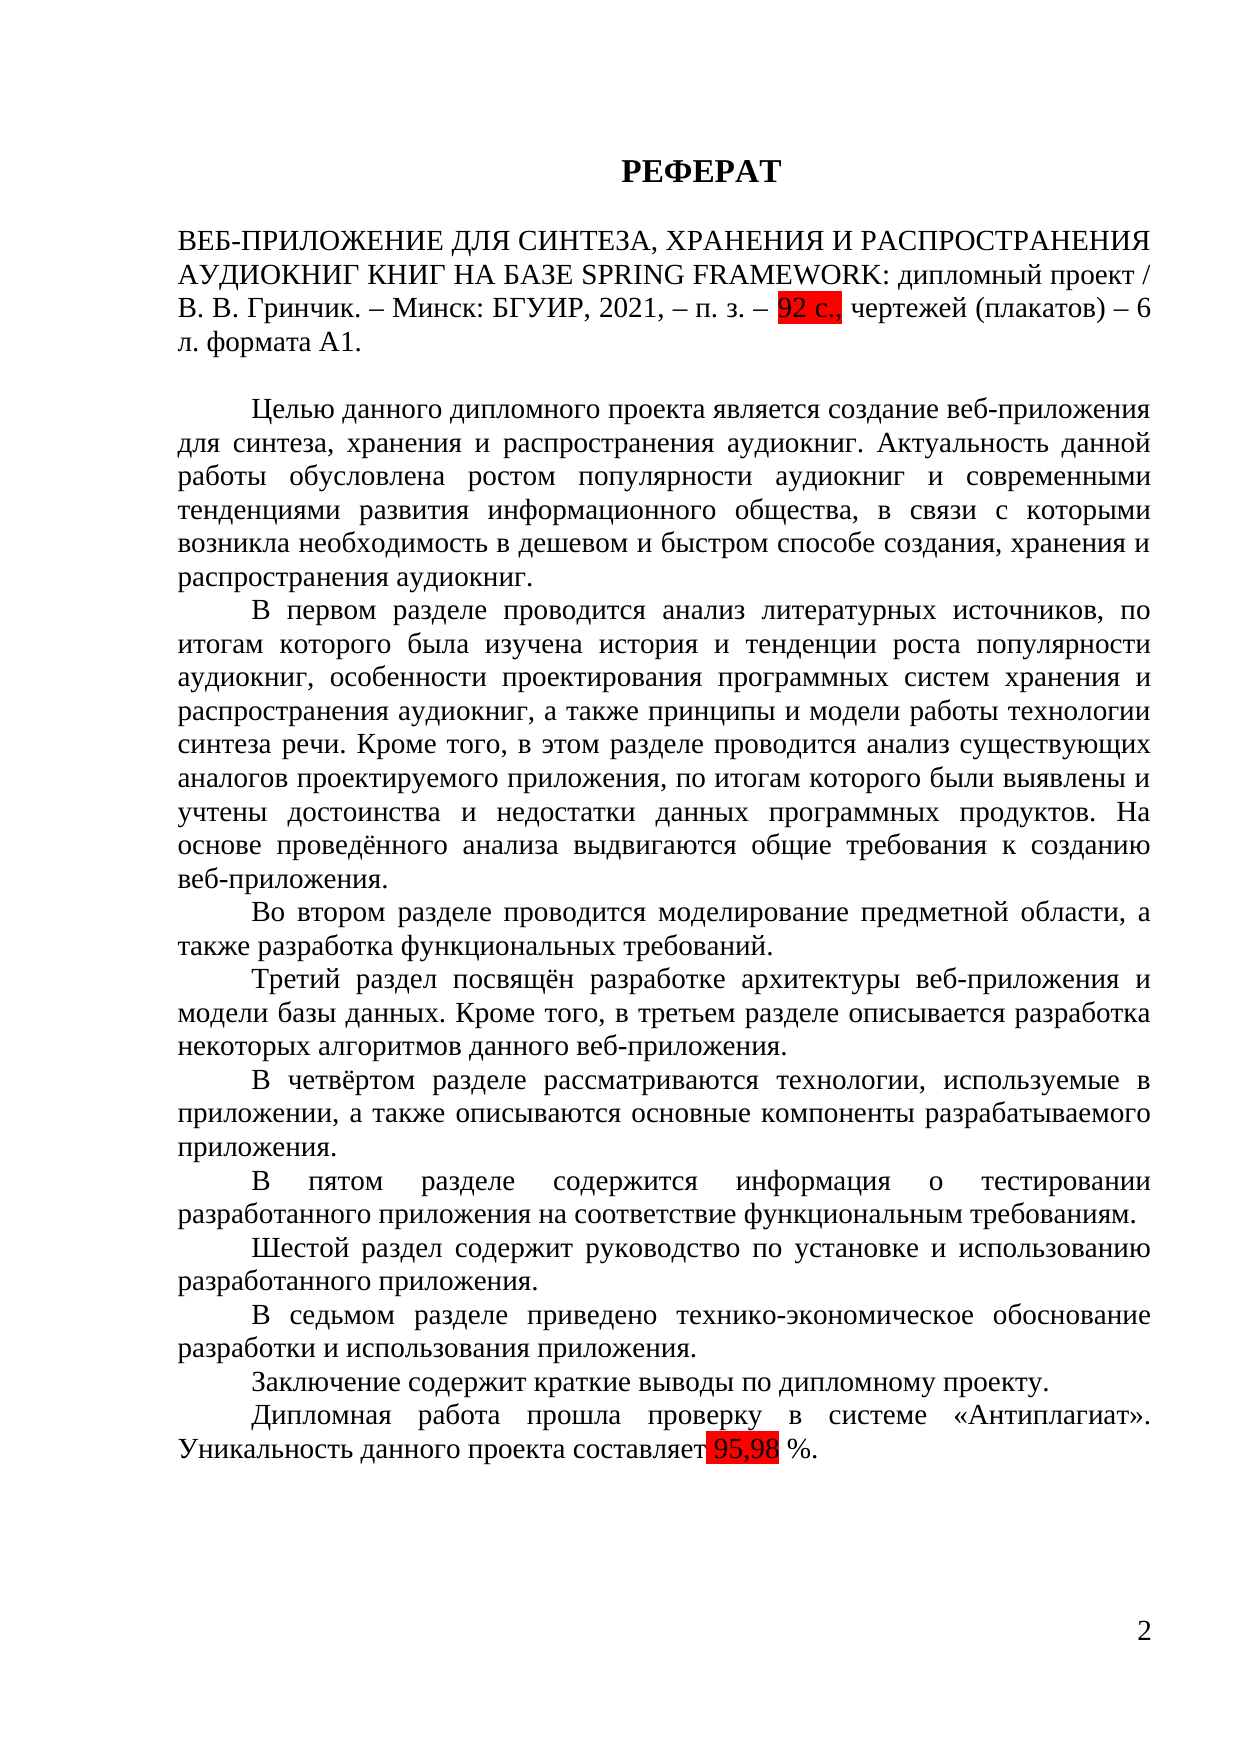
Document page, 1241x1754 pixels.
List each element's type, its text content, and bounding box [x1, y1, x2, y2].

text ВЕБ-ПРИЛОЖЕНИЕ ДЛЯ СИНТЕЗА, ХРАНЕНИЯ И РАСПРОСТРАНЕНИЯ АУДИОКНИГ КНИГ НА БАЗЕ SPRING FRAMEWORK: дипломный проект / В. В. Гринчик. – Минск: БГУИР, 2021, – п. з. – 92 с., чертежей (плакатов) – 6 л. формата А1. [177, 223, 1152, 358]
text В первом разделе проводится анализ литературных источников, по итогам которого была изучена история и тенденции роста популярности аудиокниг, особенности проектирования программных систем хранения и распространения аудиокниг, а также принципы и модели работы технологии синтеза речи. Кроме того, в этом разделе проводится анализ существующих аналогов проектируемого приложения, по итогам которого были выявлены и учтены достоинства и недостатки данных программных продуктов. На основе проведённого анализа выдвигаются общие требования к созданию веб-приложения. [177, 592, 1152, 894]
text Дипломная работа прошла проверку в системе «Антиплагиат». Уникальность данного проекта составляет 95,98 %. [177, 1397, 1152, 1464]
text В пятом разделе содержится информация о тестировании разработанного приложения на соответствие функциональным требованиям. [177, 1163, 1152, 1230]
text Заключение содержит краткие выводы по дипломному проекту. [177, 1364, 1152, 1397]
text В четвёртом разделе рассматриваются технологии, используемые в приложении, а также описываются основные компоненты разрабатываемого приложения. [177, 1062, 1152, 1163]
text В седьмом разделе приведено технико-экономическое обоснование разработки и использования приложения. [177, 1297, 1152, 1364]
text Во втором разделе проводится моделирование предметной области, а также разработка функциональных требований. [177, 894, 1152, 961]
text Целью данного дипломного проекта является создание веб-приложения для синтеза, хранения и распространения аудиокниг. Актуальность данной работы обусловлена ростом популярности аудиокниг и современными тенденциями развития информационного общества, в связи с которыми возникла необходимость в дешевом и быстром способе создания, хранения и распространения аудиокниг. [177, 391, 1152, 592]
text Третий раздел посвящён разработке архитектуры веб-приложения и модели базы данных. Кроме того, в третьем разделе описывается разработка некоторых алгоритмов данного веб-приложения. [177, 961, 1152, 1062]
text Шестой раздел содержит руководство по установке и использованию разработанного приложения. [177, 1230, 1152, 1297]
text РЕФЕРАТ [177, 152, 1152, 190]
